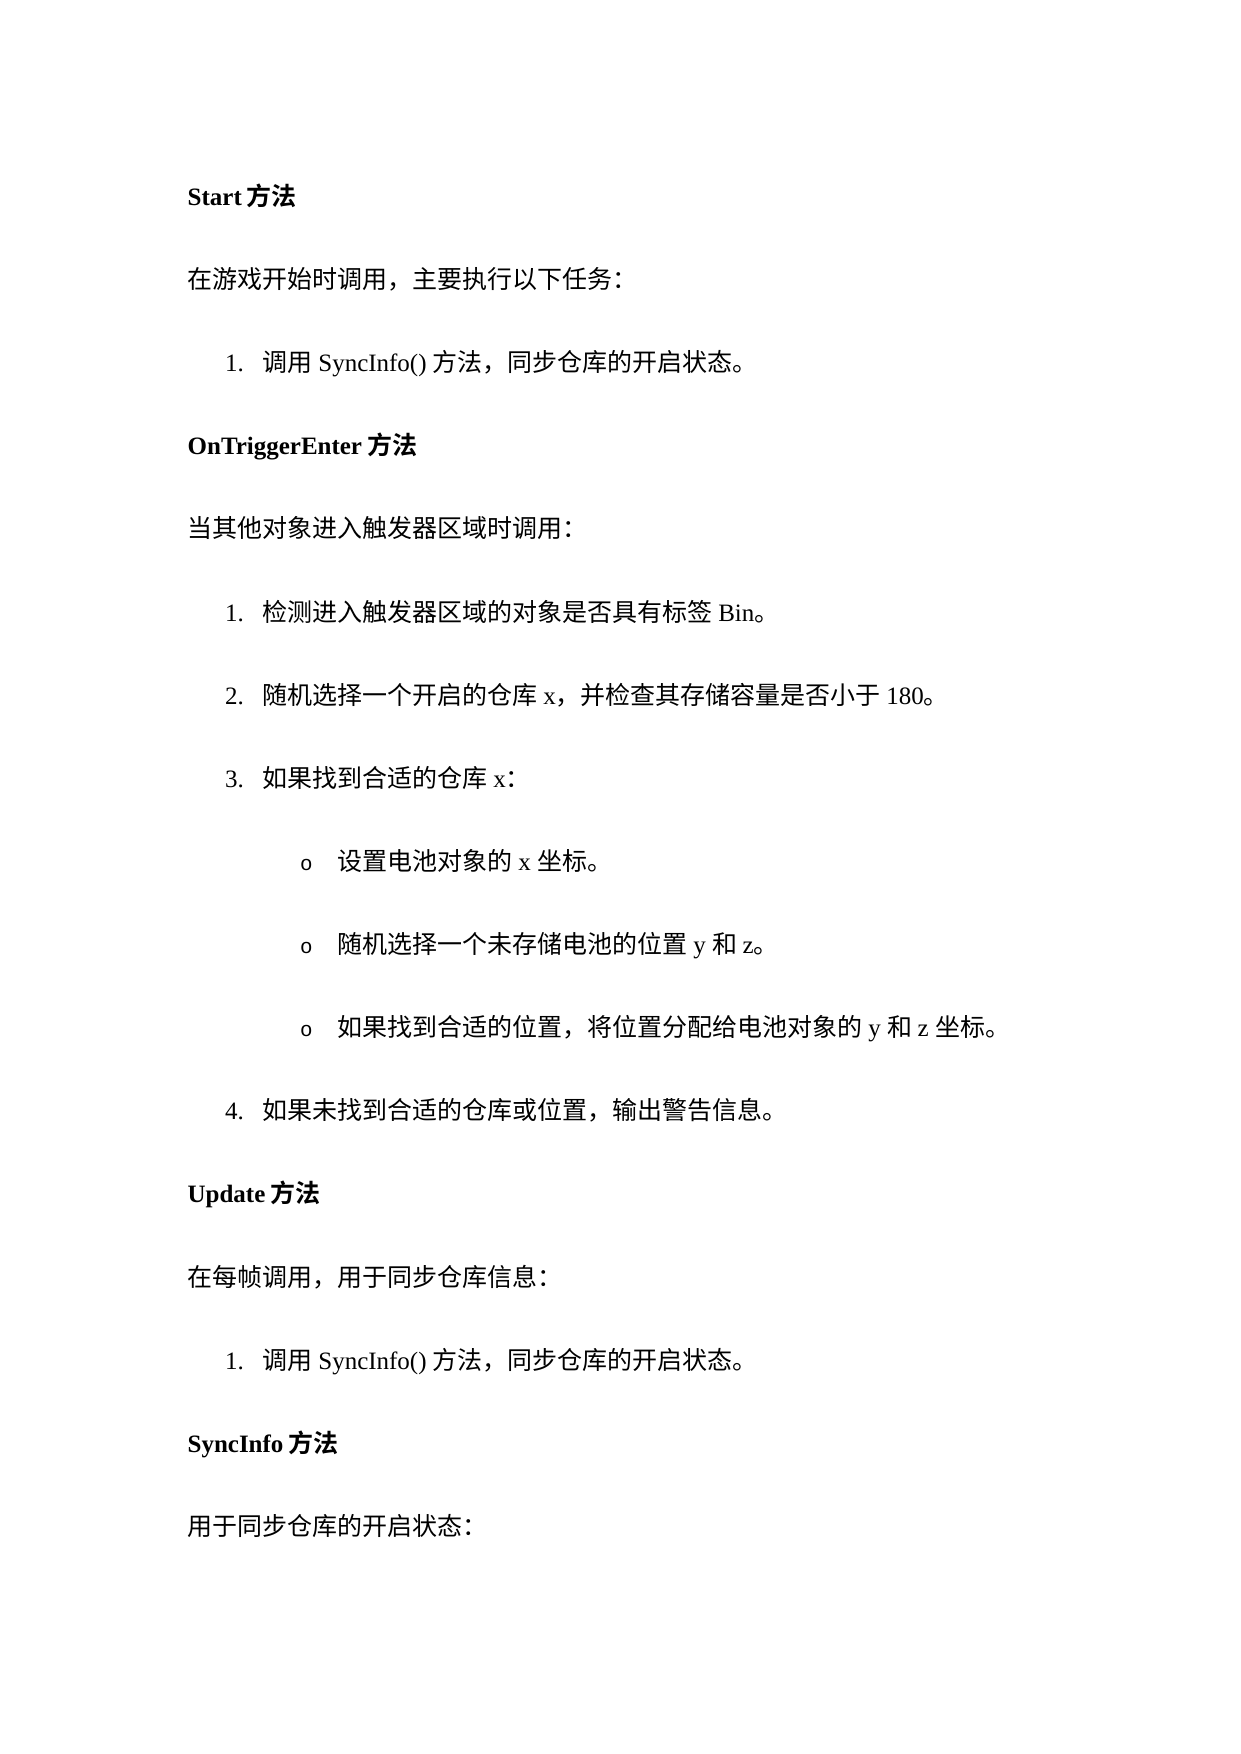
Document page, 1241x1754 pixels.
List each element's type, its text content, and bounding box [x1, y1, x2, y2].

text OnTriggerEnter方法 [187, 411, 1053, 476]
list 如果找到合适的位置，将位置分配给电池对象的 y 和 z 坐标。 [300, 993, 1053, 1058]
list 随机选择一个开启的仓库 x，并检查其存储容量是否小于 180。 [225, 661, 1053, 726]
list 随机选择一个未存储电池的位置 y 和 z。 [300, 910, 1053, 975]
text Update方法 [187, 1159, 1053, 1224]
text 当其他对象进入触发器区域时调用： [187, 494, 1053, 559]
text 在每帧调用，用于同步仓库信息： [187, 1243, 1053, 1308]
list 如果未找到合适的仓库或位置，输出警告信息。 [225, 1076, 1053, 1141]
list 如果找到合适的仓库 x： [225, 744, 1053, 809]
text Start方法 [187, 162, 1053, 227]
list 设置电池对象的 x 坐标。 [300, 827, 1053, 892]
list 检测进入触发器区域的对象是否具有标签 Bin。 [225, 578, 1053, 643]
list 调用 SyncInfo() 方法，同步仓库的开启状态。 [225, 1326, 1053, 1391]
text 在游戏开始时调用，主要执行以下任务： [187, 245, 1053, 310]
text 用于同步仓库的开启状态： [187, 1492, 1053, 1557]
list 调用 SyncInfo() 方法，同步仓库的开启状态。 [225, 328, 1053, 393]
text SyncInfo方法 [187, 1409, 1053, 1474]
